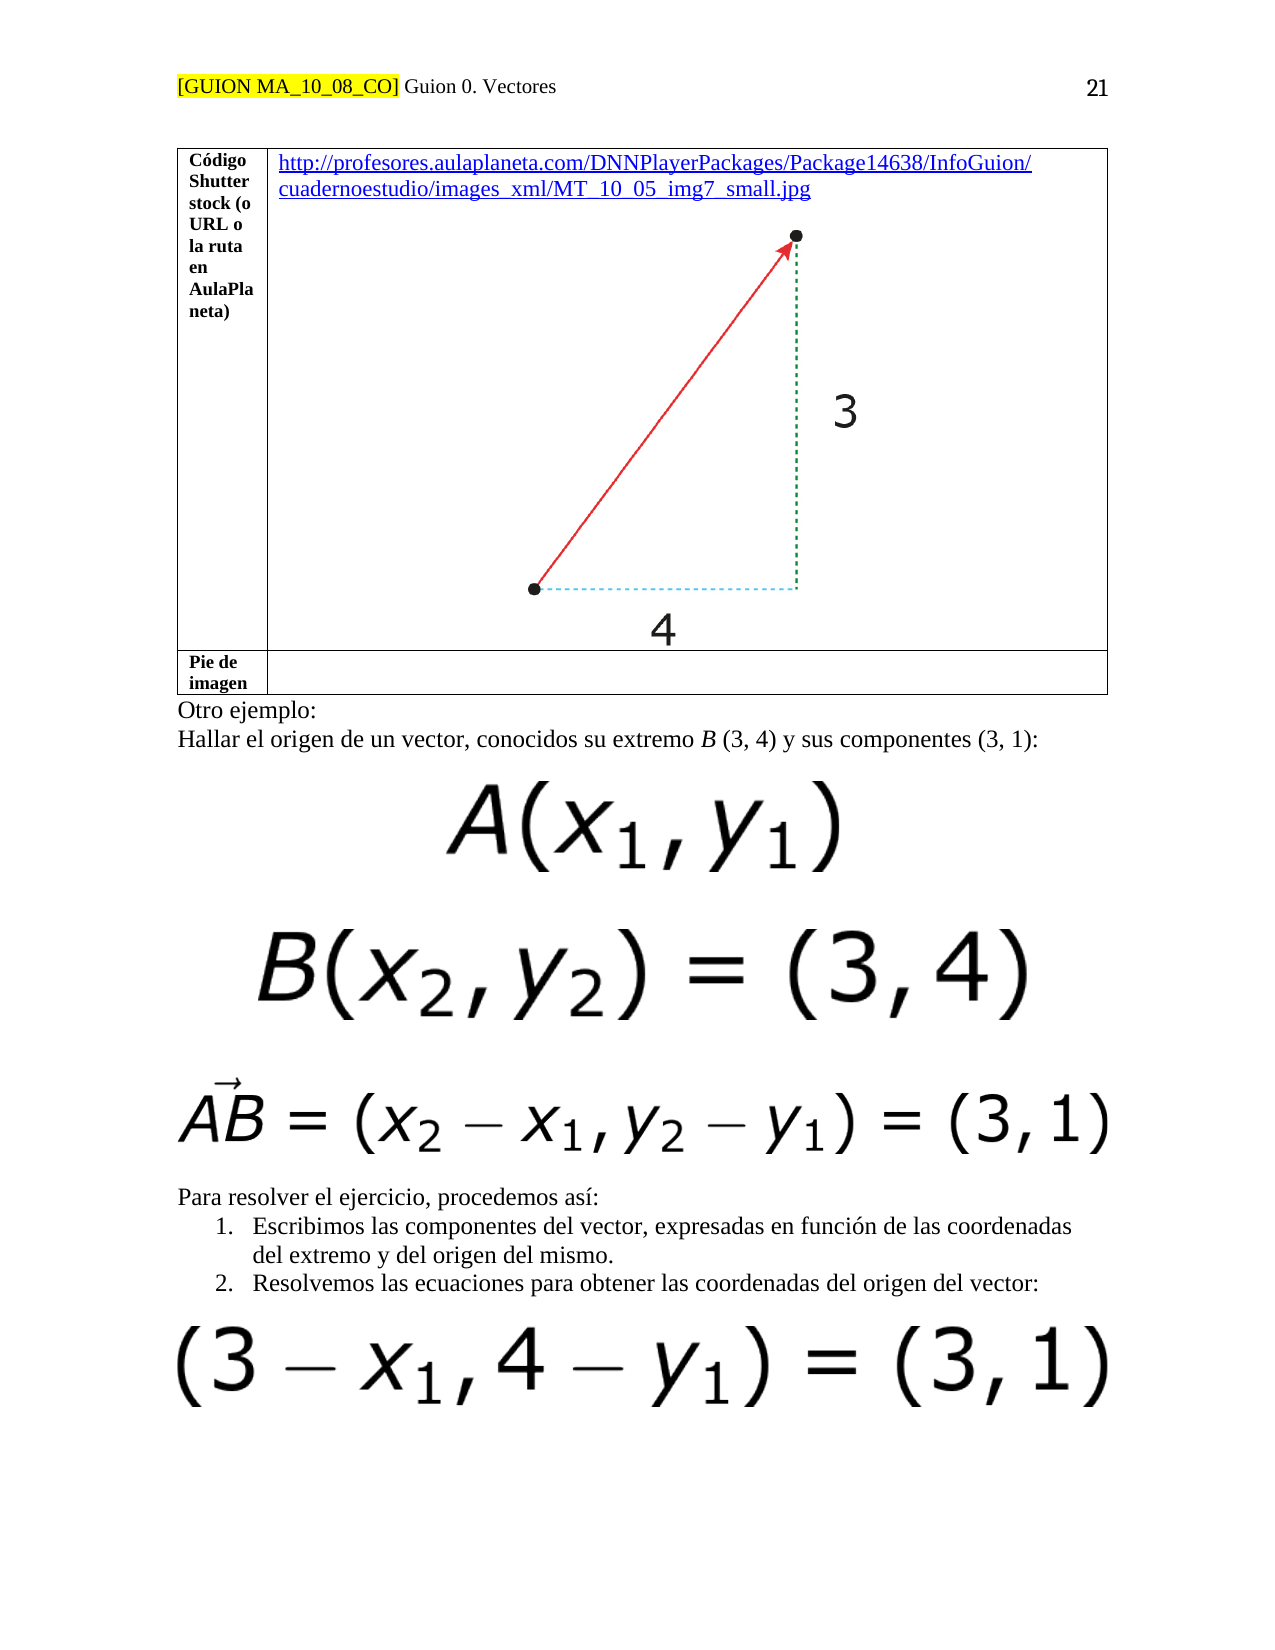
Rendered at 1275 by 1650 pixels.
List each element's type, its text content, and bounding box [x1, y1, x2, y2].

picture [258, 929, 1027, 1020]
picture [515, 223, 868, 650]
picture [177, 1077, 1108, 1154]
picture [177, 1326, 1108, 1407]
list Escribimos las componentes del vector, expresadas en función de las coordenadas del extremo y del origen del mismo. [215, 1211, 1107, 1268]
picture [445, 781, 840, 872]
text Otro ejemplo: [177, 695, 1107, 724]
table_cell [268, 651, 1107, 694]
table_cell http://profesores.aulaplaneta.com/DNNPlayerPackages/Package14638/InfoGuion/cuadernoestudio/images_xml/MT_10_05_img7_small.jpg [268, 149, 1107, 650]
table_cell Código Shutterstock (o URL o la ruta en AulaPlaneta) [178, 149, 267, 650]
text Para resolver el ejercicio, procedemos así: [177, 1182, 1107, 1211]
text Hallar el origen de un vector, conocidos su extremo B (3, 4) y sus componentes (3, 1): [177, 724, 1107, 752]
table_cell Pie de imagen [178, 651, 267, 694]
list Resolvemos las ecuaciones para obtener las coordenadas del origen del vector: [215, 1268, 1107, 1297]
